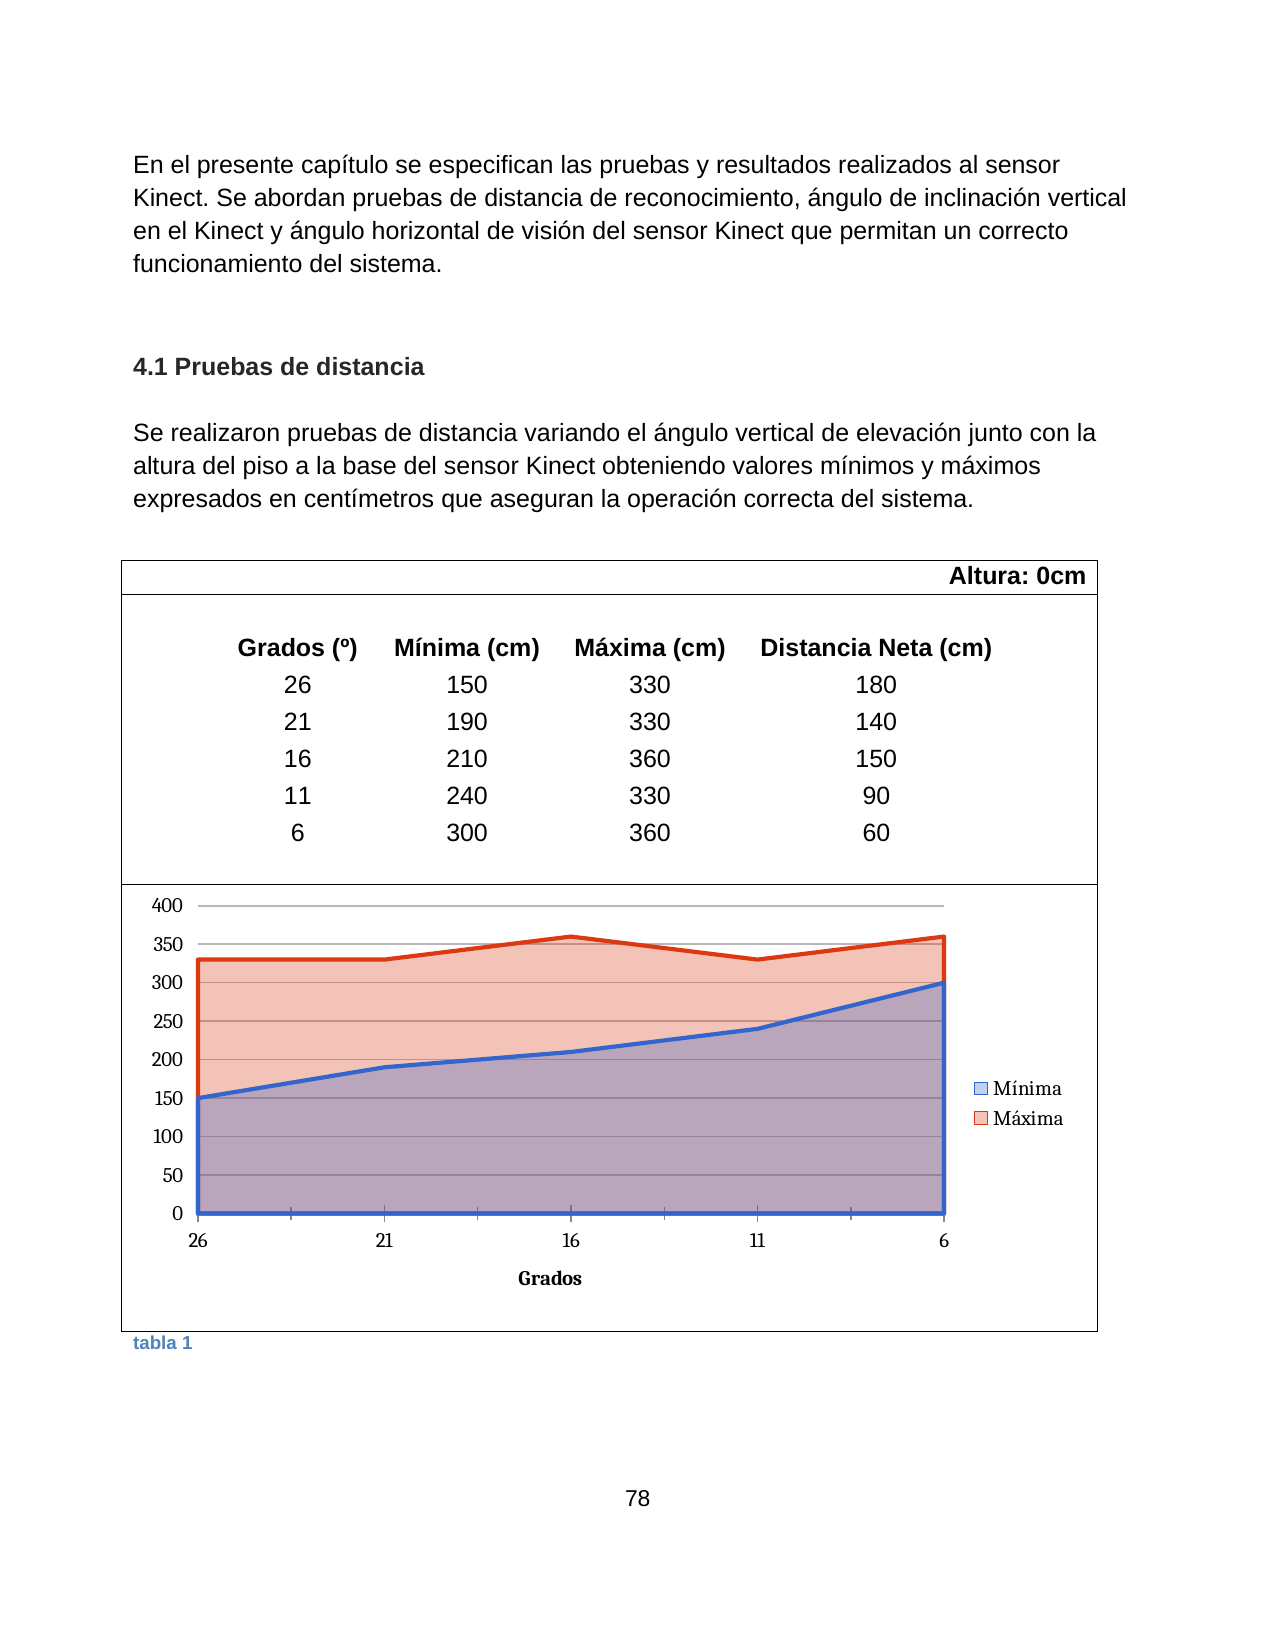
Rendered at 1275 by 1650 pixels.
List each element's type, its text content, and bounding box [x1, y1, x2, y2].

text Se realizaron pruebas de distancia variando el ángulo vertical de elevación junto con la altura del piso a la base del sensor Kinect obteniendo valores mínimos y máximos expresados en centímetros que aseguran la operación correcta del sistema. [133, 418, 1142, 513]
table_cell [122, 595, 1097, 884]
subtitle 4.1 Pruebas de distancia [133, 352, 1142, 381]
table_header Altura: 0cm [122, 561, 1097, 593]
text En el presente capítulo se especifican las pruebas y resultados realizados al sensor Kinect. Se abordan pruebas de distancia de reconocimiento, ángulo de inclinación vertical en el Kinect y ángulo horizontal de visión del sensor Kinect que permitan un correcto funcionamiento del sistema. [133, 150, 1142, 278]
text tabla 1 [133, 1332, 1142, 1354]
table_cell [122, 885, 1097, 1331]
